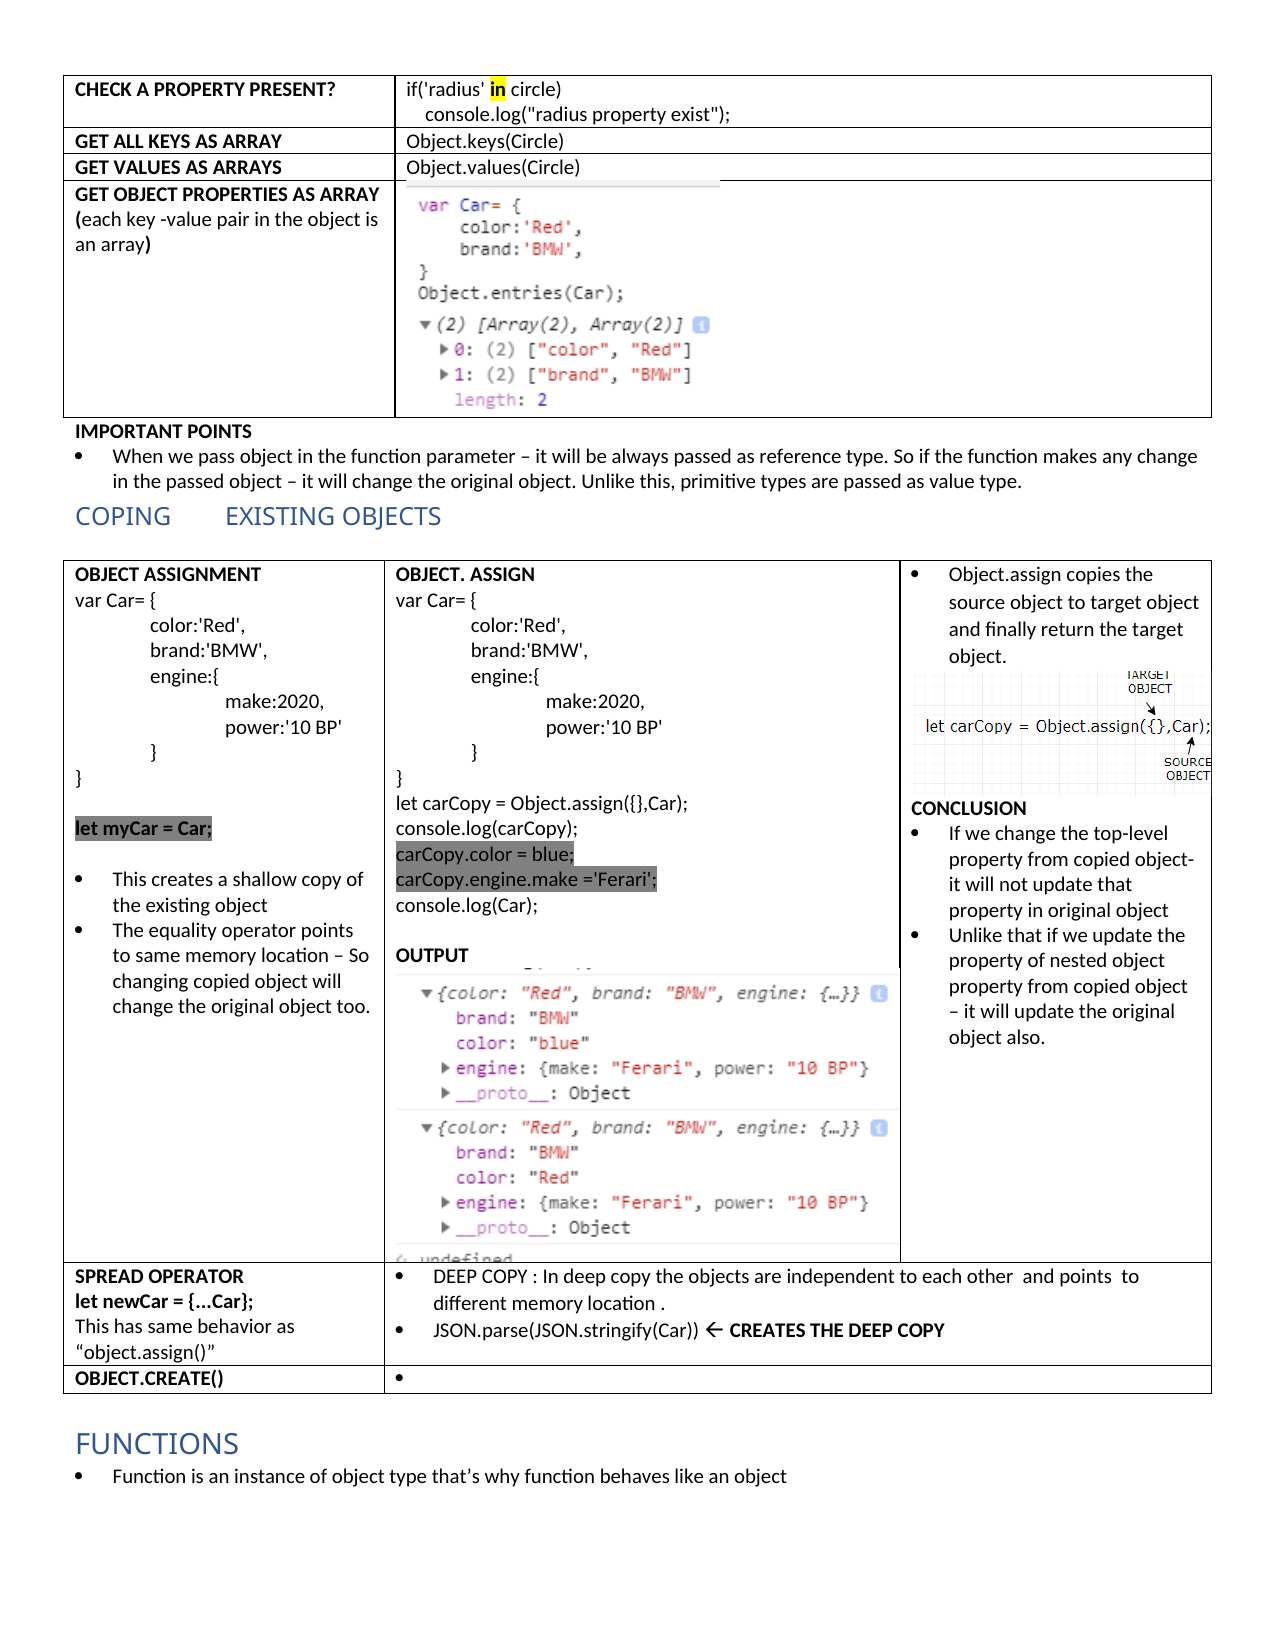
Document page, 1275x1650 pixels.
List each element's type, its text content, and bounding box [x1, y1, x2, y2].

picture [395, 968, 900, 1262]
table_header OBJECT. ASSIGN var Car= { color:'Red', brand:'BMW', engine:{ make:2020, power:'10 BP' } } let carCopy = Object.assign({},Car); console.log(carCopy); carCopy.color = blue; carCopy.engine.make ='Ferari'; console.log(Car); OUTPUT [385, 561, 899, 1262]
table_cell CHECK A PROPERTY PRESENT? [64, 76, 394, 127]
table_cell OBJECT.CREATE() [64, 1366, 384, 1393]
list Function is an instance of object type that’s why function behaves like an object [75, 1463, 1200, 1489]
table_header OBJECT ASSIGNMENT var Car= { color:'Red', brand:'BMW', engine:{ make:2020, power:'10 BP' } } let myCar = Car; This creates a shallow copy of the existing object The equality operator points to same memory location – So changing copied object will change the original object too. [64, 561, 384, 1262]
subtitle COPING EXISTING OBJECTS [75, 498, 1200, 532]
table_cell Object.values(Circle) [396, 154, 1211, 180]
table_cell if('radius' in circle) console.log("radius property exist"); [396, 76, 1211, 127]
table_cell GET OBJECT PROPERTIES AS ARRAY (each key -value pair in the object is an array) [64, 181, 394, 417]
table_cell SPREAD OPERATOR let newCar = {...Car}; This has same behavior as “object.assign()” [64, 1263, 384, 1364]
table_cell [721, 181, 1211, 417]
list When we pass object in the function parameter – it will be always passed as reference type. So if the function makes any change in the passed object – it will change the original object. Unlike this, primitive types are passed as value type. [75, 443, 1200, 494]
picture [406, 180, 721, 417]
subtitle FUNCTIONS [75, 1423, 1200, 1463]
text IMPORTANT POINTS [75, 418, 1200, 443]
table_cell [396, 181, 406, 417]
table_cell Object.keys(Circle) [396, 128, 1211, 153]
picture [911, 671, 1212, 796]
table_cell GET VALUES AS ARRAYS [64, 154, 394, 180]
table_cell DEEP COPY : In deep copy the objects are independent to each other and points to different memory location . JSON.parse(JSON.stringify(Car)) CREATES THE DEEP COPY [385, 1263, 1211, 1364]
table_header Object.assign copies the source object to target object and finally return the target object. CONCLUSION If we change the top-level property from copied object- it will not update that property in original object Unlike that if we update the property of nested object property from copied object – it will update the original object also. [901, 561, 1211, 1262]
table_cell [385, 1366, 1211, 1393]
table_cell GET ALL KEYS AS ARRAY [64, 128, 394, 153]
